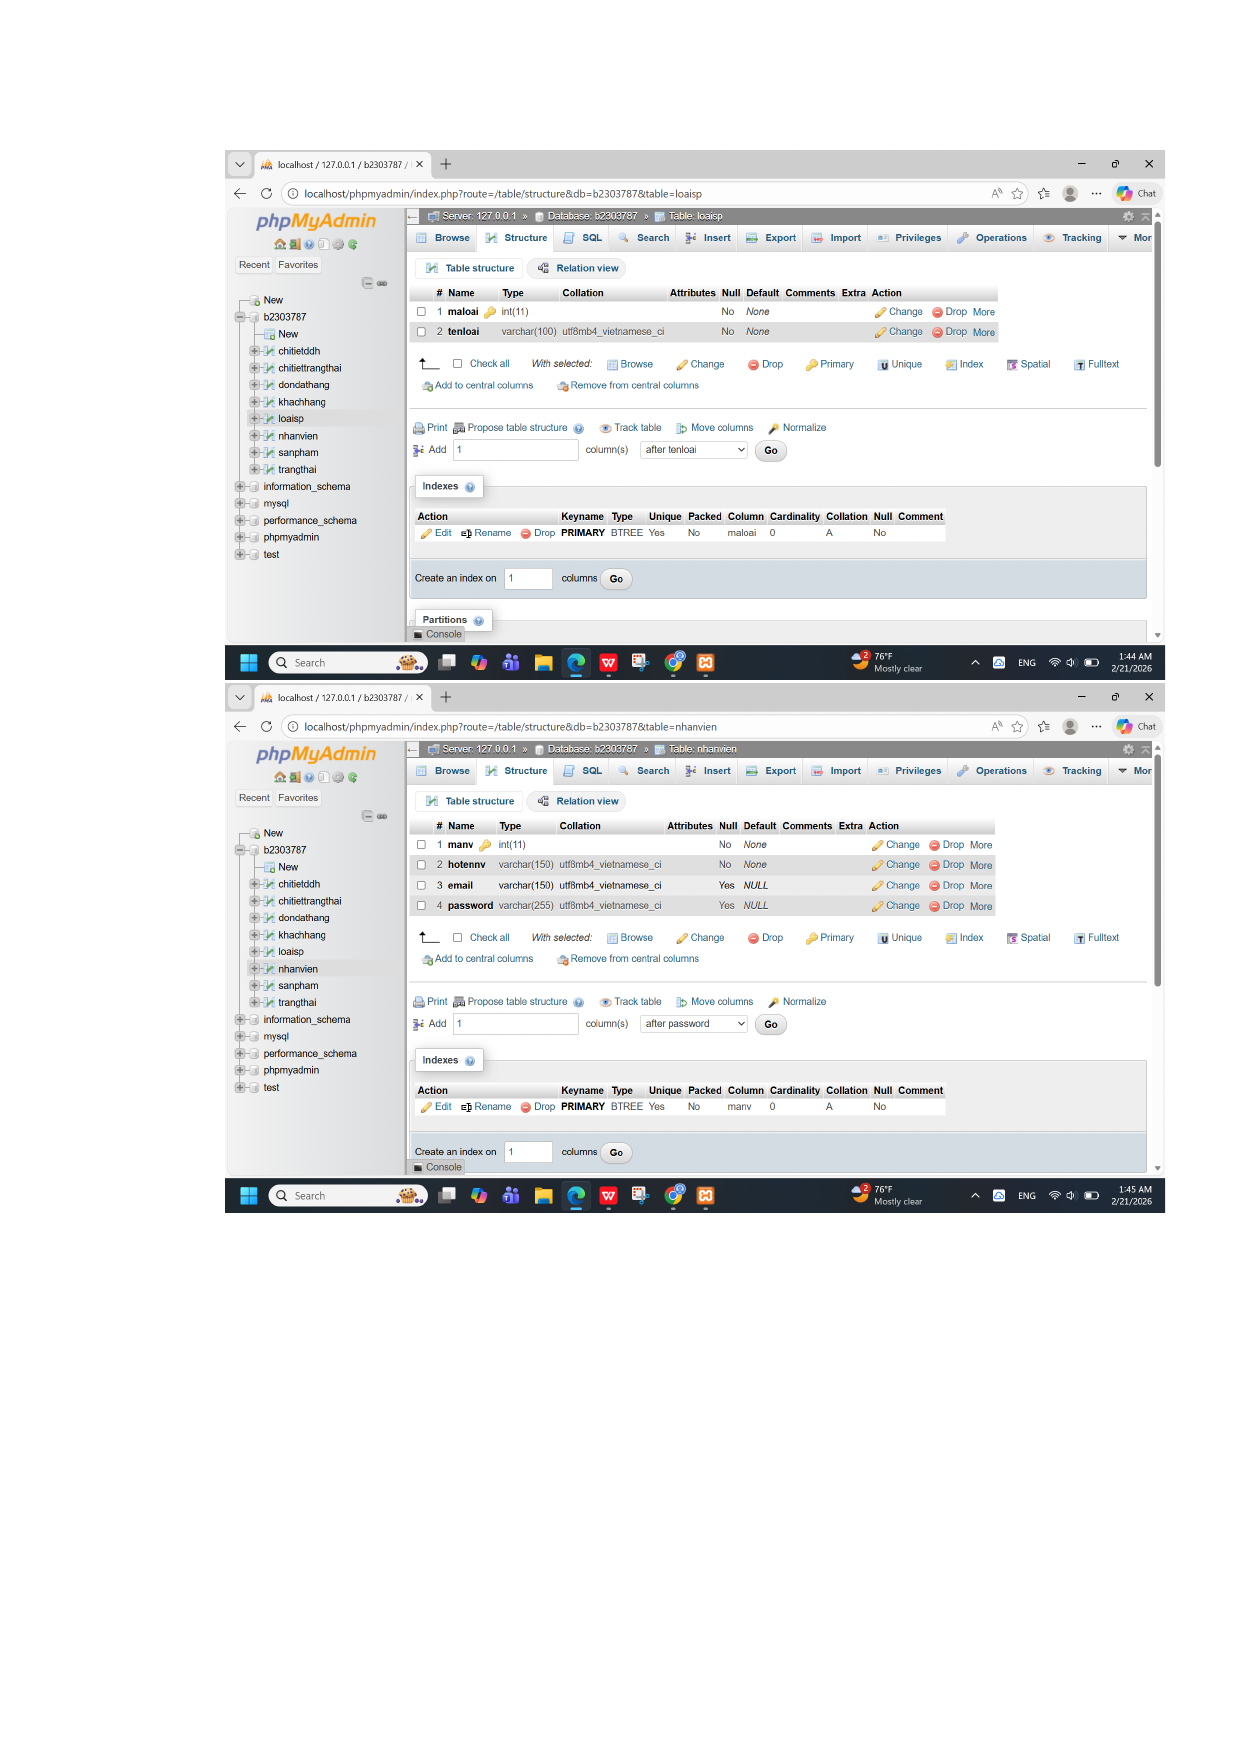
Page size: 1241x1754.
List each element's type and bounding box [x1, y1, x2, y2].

picture [225, 683, 1166, 1213]
picture [225, 150, 1166, 680]
